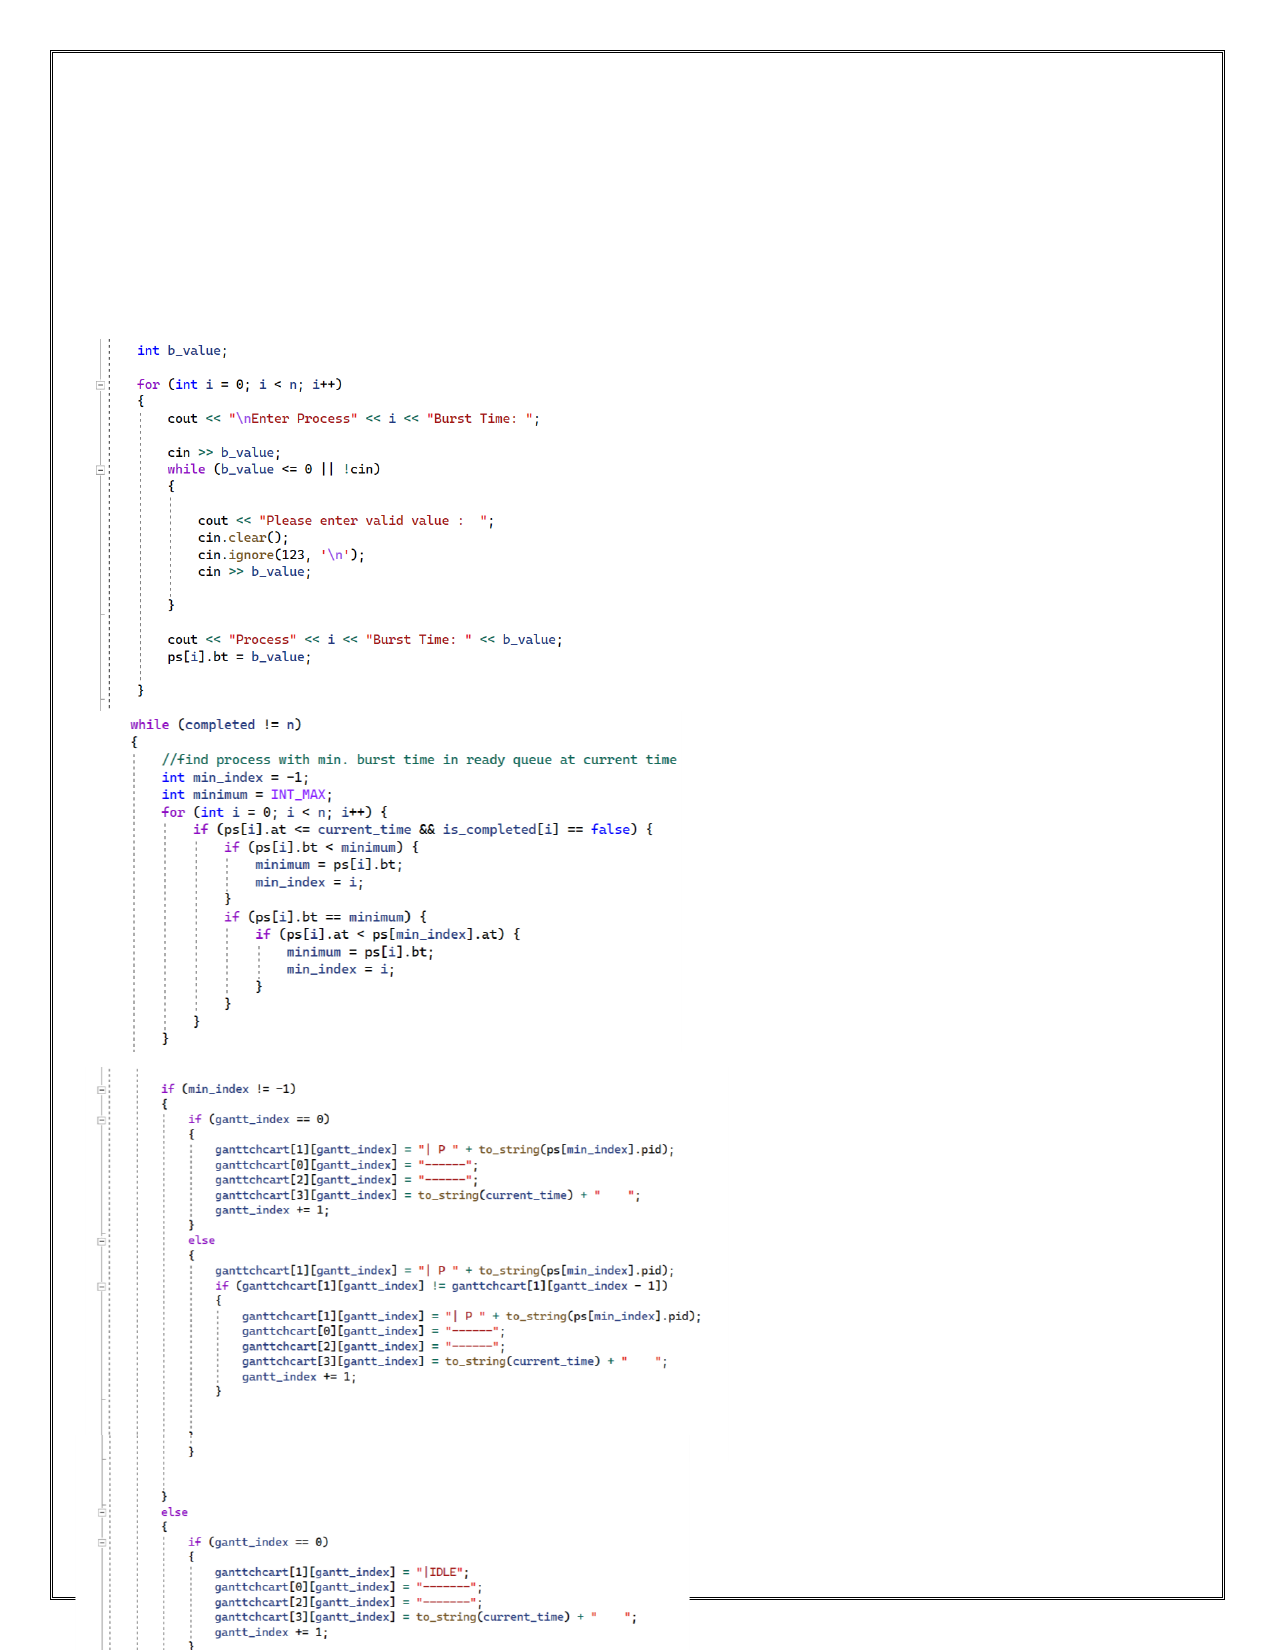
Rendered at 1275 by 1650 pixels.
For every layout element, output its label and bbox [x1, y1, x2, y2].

picture [75, 1067, 729, 1650]
picture [75, 339, 682, 1052]
